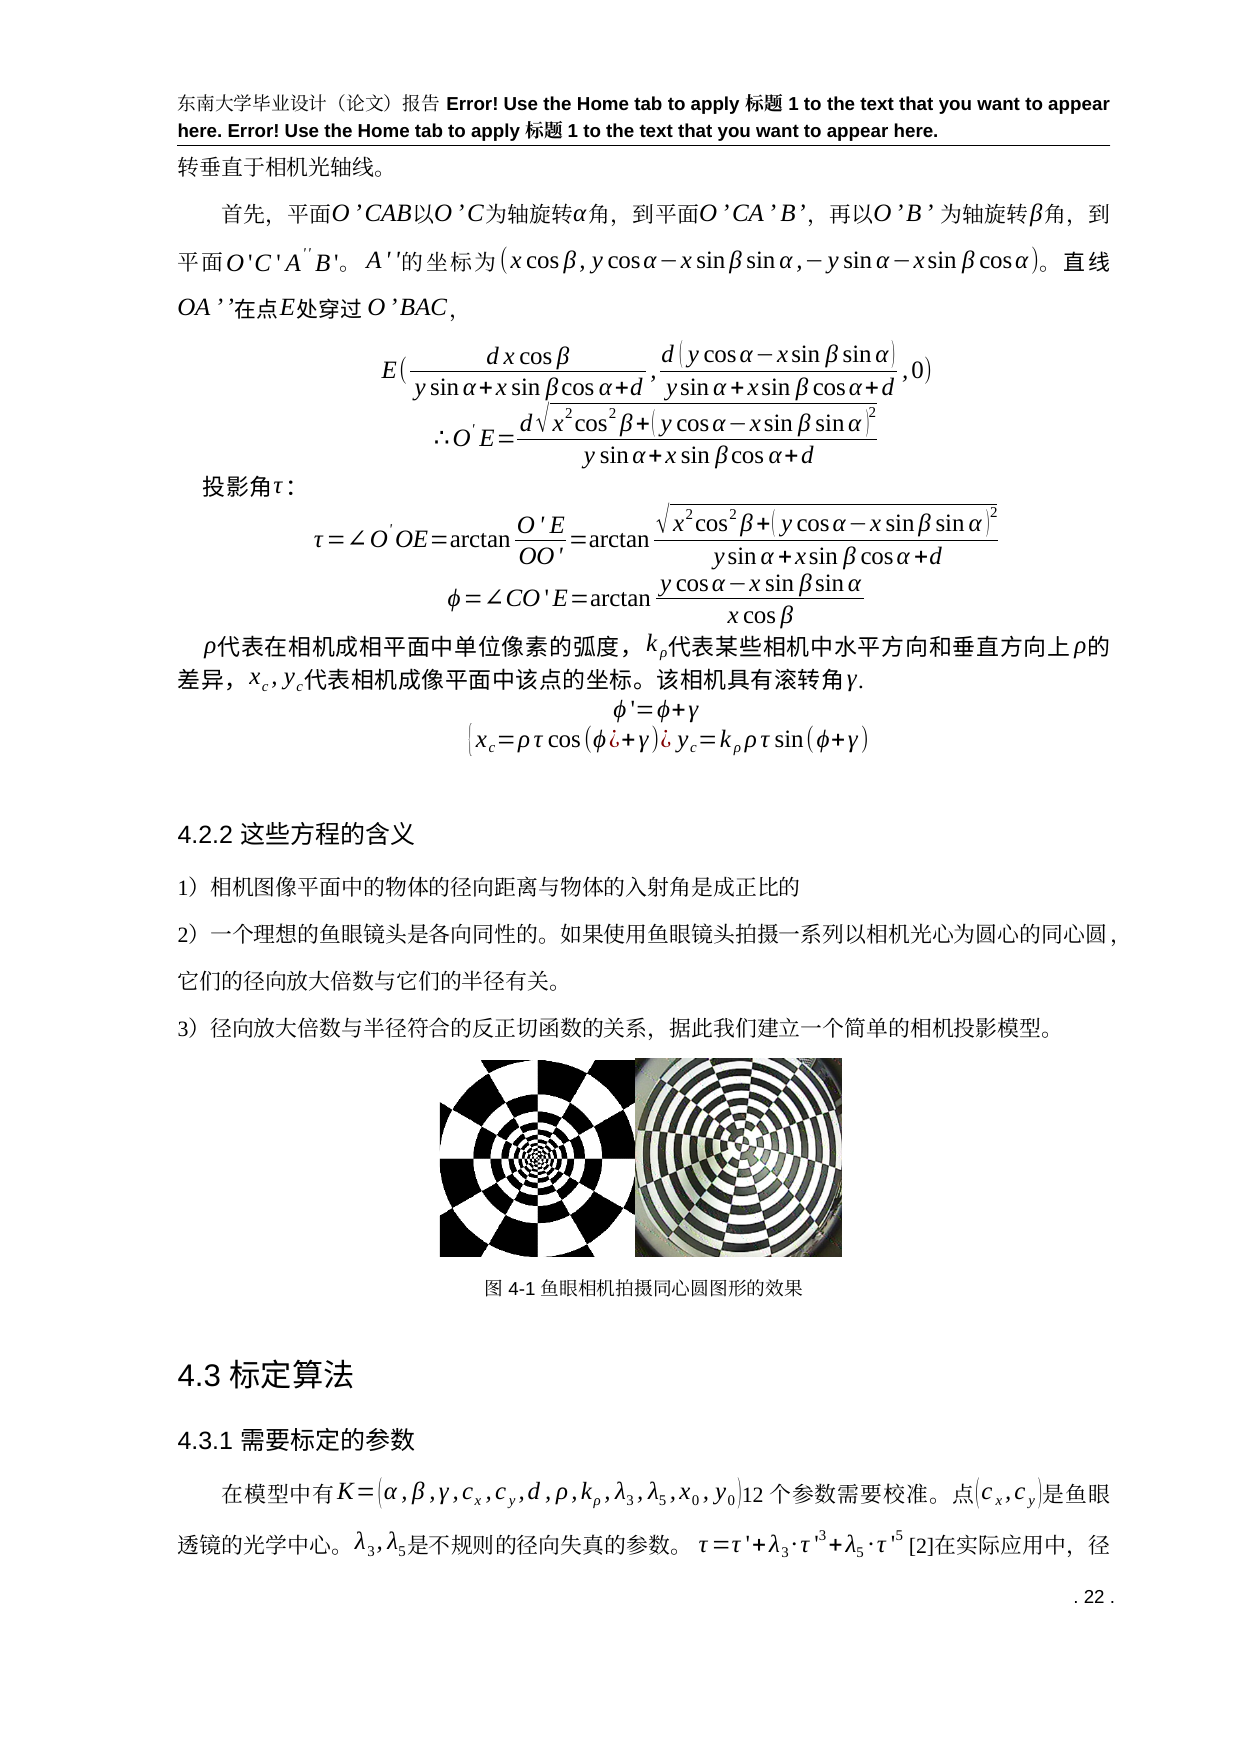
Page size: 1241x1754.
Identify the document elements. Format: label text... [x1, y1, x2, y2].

subtitle 需要标定的参数 [177, 1421, 1110, 1457]
text 3）径向放大倍数与半径符合的反正切函数的关系，据此我们建立一个简单的相机投影模型。 [177, 1011, 1110, 1043]
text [177, 150, 1110, 181]
text 投影角： [177, 469, 1110, 502]
subtitle 标定算法 [177, 1351, 1110, 1396]
subtitle 这些方程的含义 [177, 815, 1110, 851]
subtitle 鱼眼相机拍摄同心圆图形的效果 [177, 1273, 1110, 1301]
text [177, 1476, 1110, 1561]
picture [439, 1058, 842, 1257]
text 代表在相机成相平面中单位像素的弧度，代表某些相机中水平方向和垂直方向上的差异，代表相机成像平面中该点的坐标。该相机具有滚转角. [177, 629, 1110, 695]
text 2）一个理想的鱼眼镜头是各向同性的。如果使用鱼眼镜头拍摄一系列以相机光心为圆心的同心圆，它们的径向放大倍数与它们的半径有关。 [177, 917, 1110, 996]
text 1）相机图像平面中的物体的径向距离与物体的入射角是成正比的 [177, 870, 1110, 901]
text 首先，平面以为轴旋转角，到平面，再以 为轴旋转角，到平面。的坐标为。直线在点处穿过 ， [177, 197, 1110, 324]
